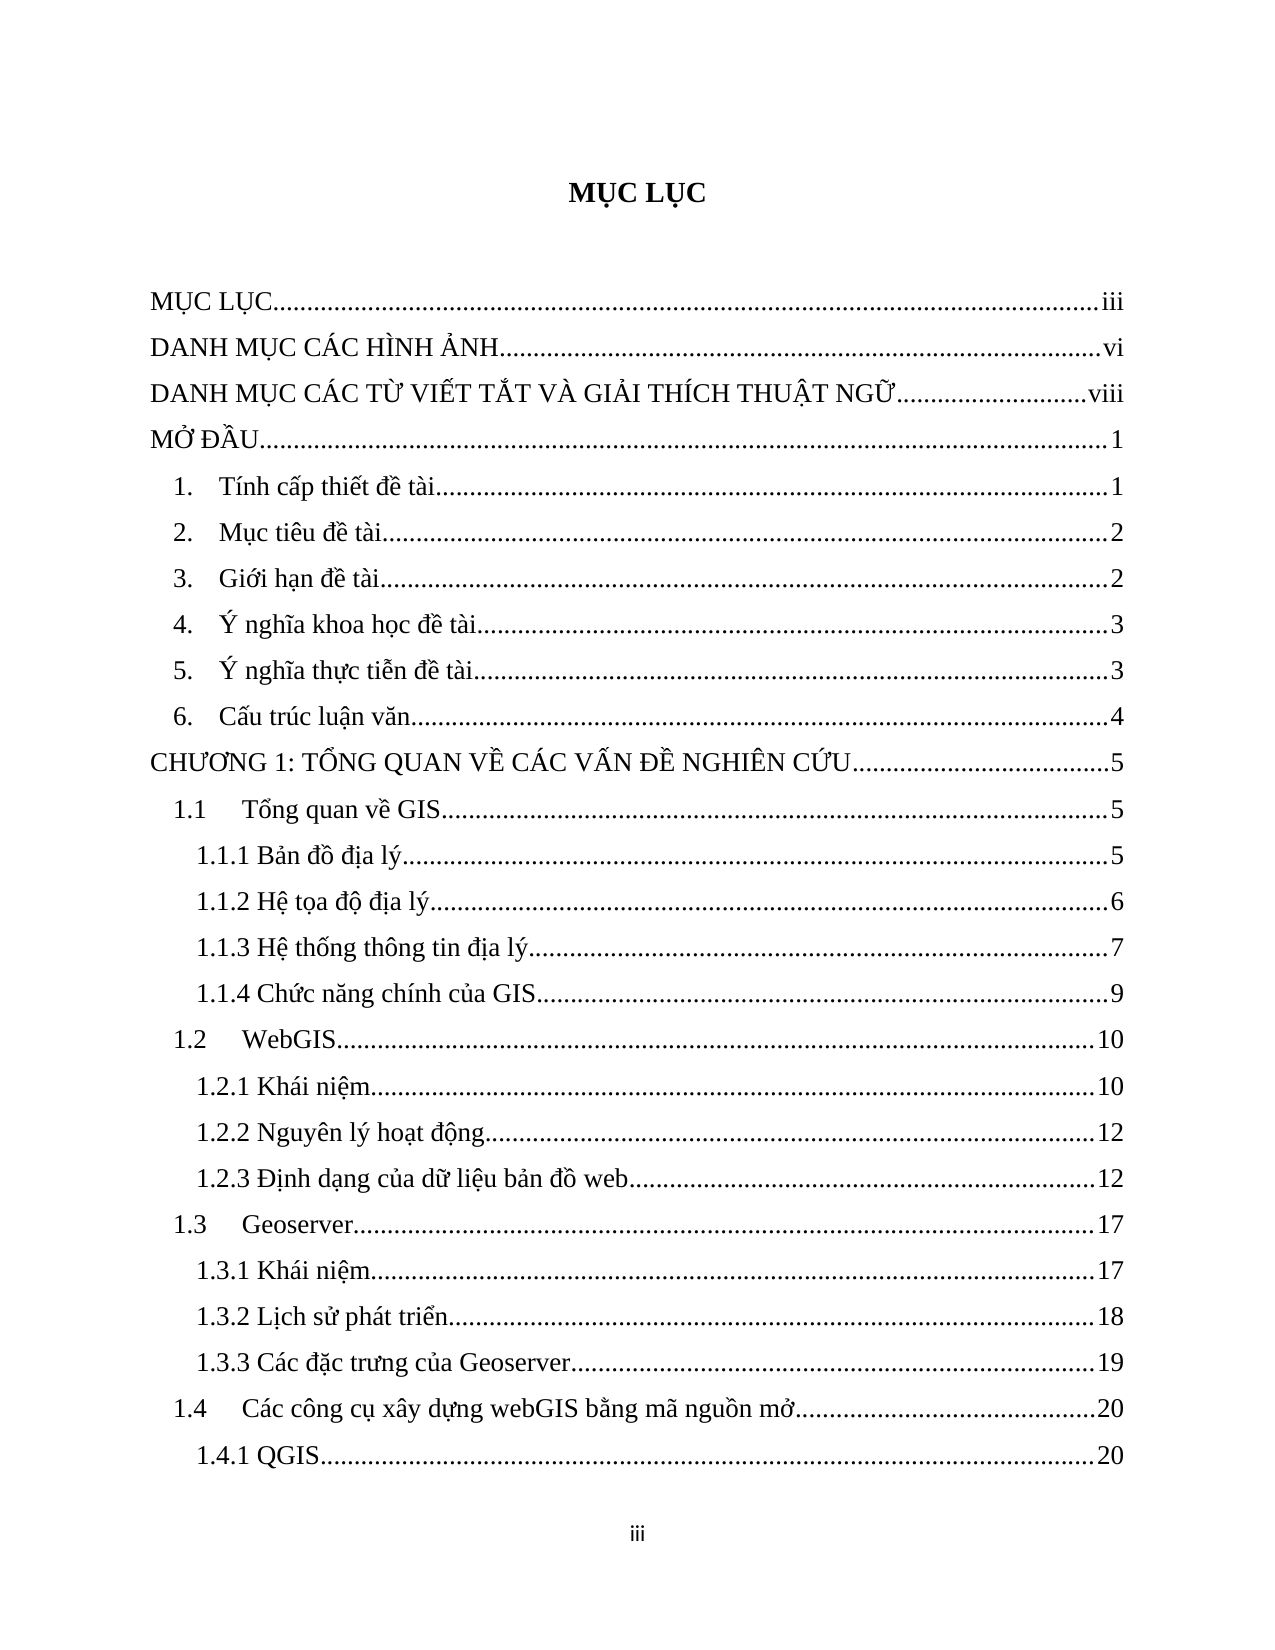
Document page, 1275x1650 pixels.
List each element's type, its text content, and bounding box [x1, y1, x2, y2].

subtitle MỤC LỤC [150, 175, 1125, 208]
